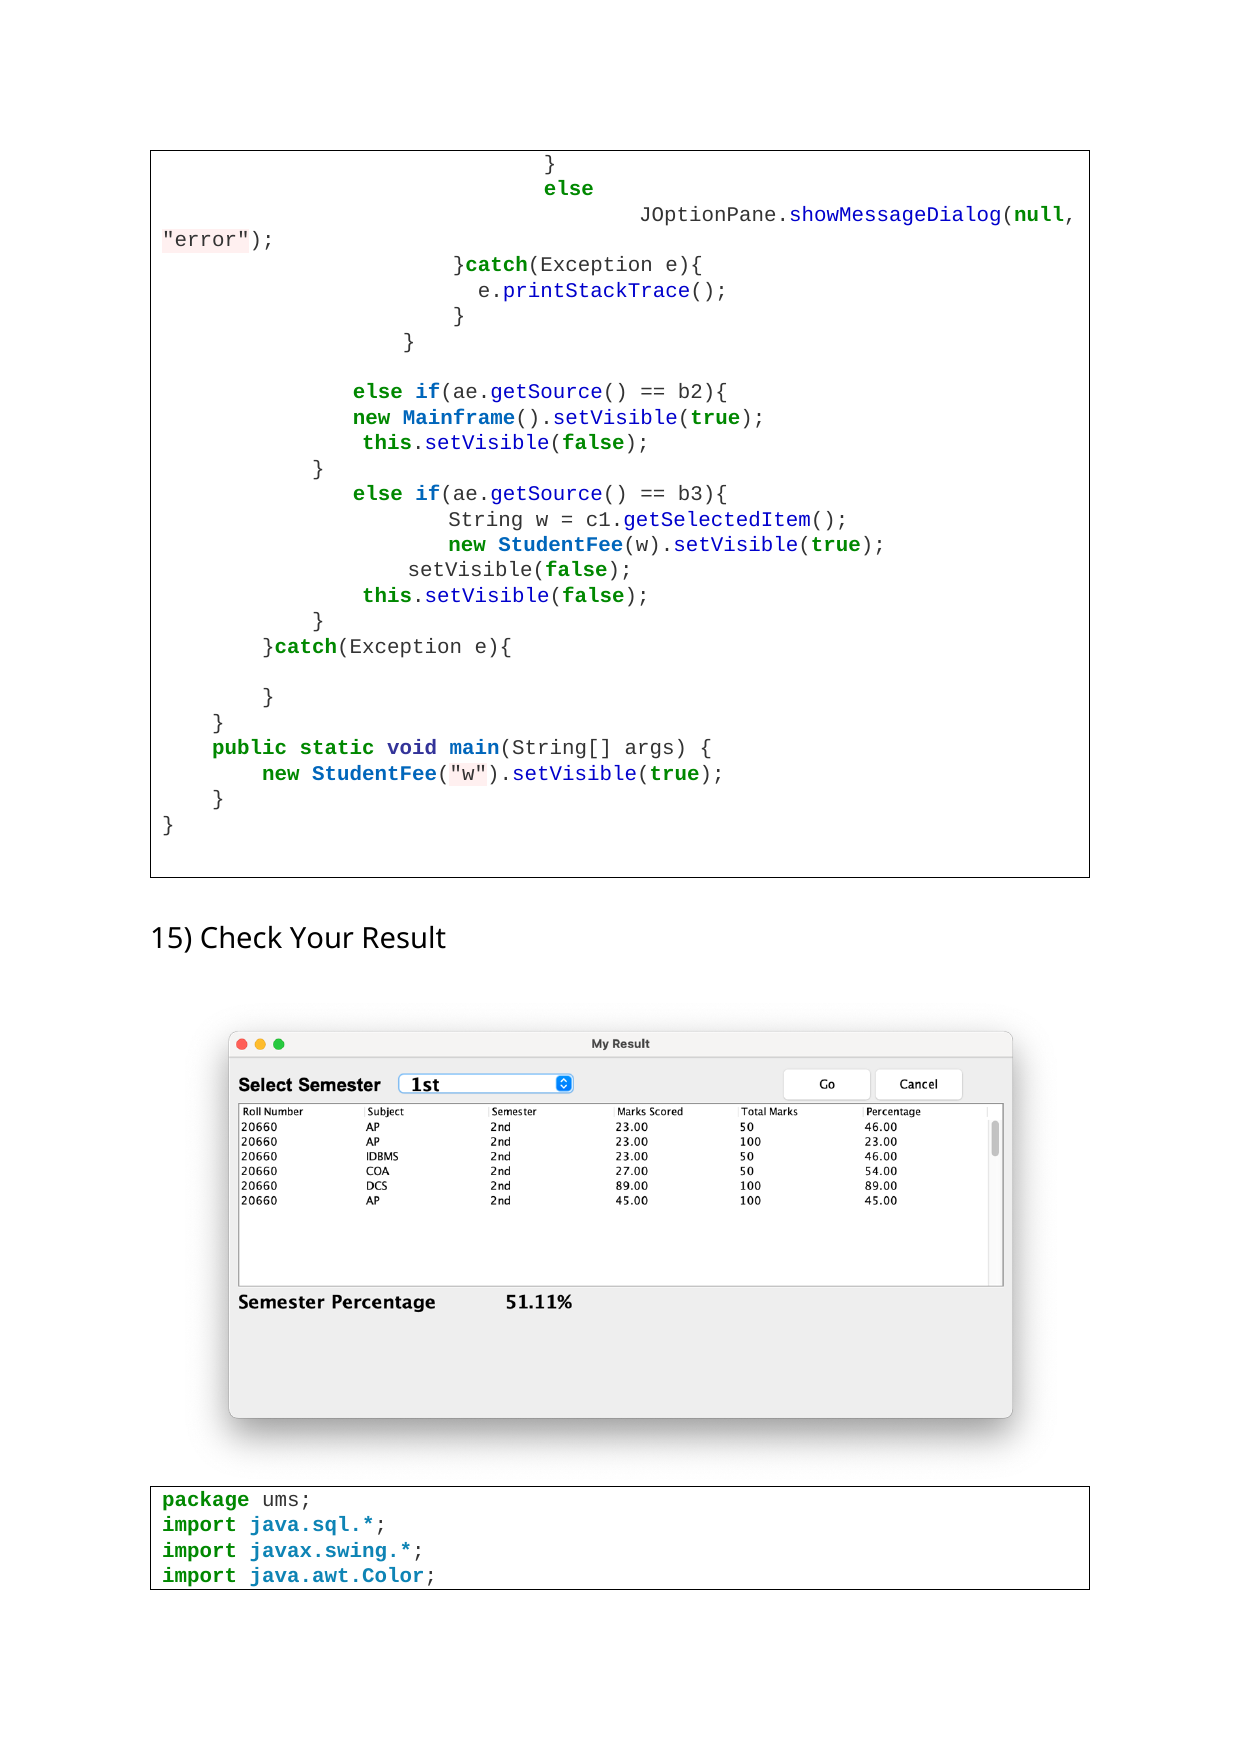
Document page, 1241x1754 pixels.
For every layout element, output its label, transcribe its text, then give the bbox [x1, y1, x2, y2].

picture [177, 997, 1063, 1486]
text 15) Check Your Result [150, 918, 1090, 957]
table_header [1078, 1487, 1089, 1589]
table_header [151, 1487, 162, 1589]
